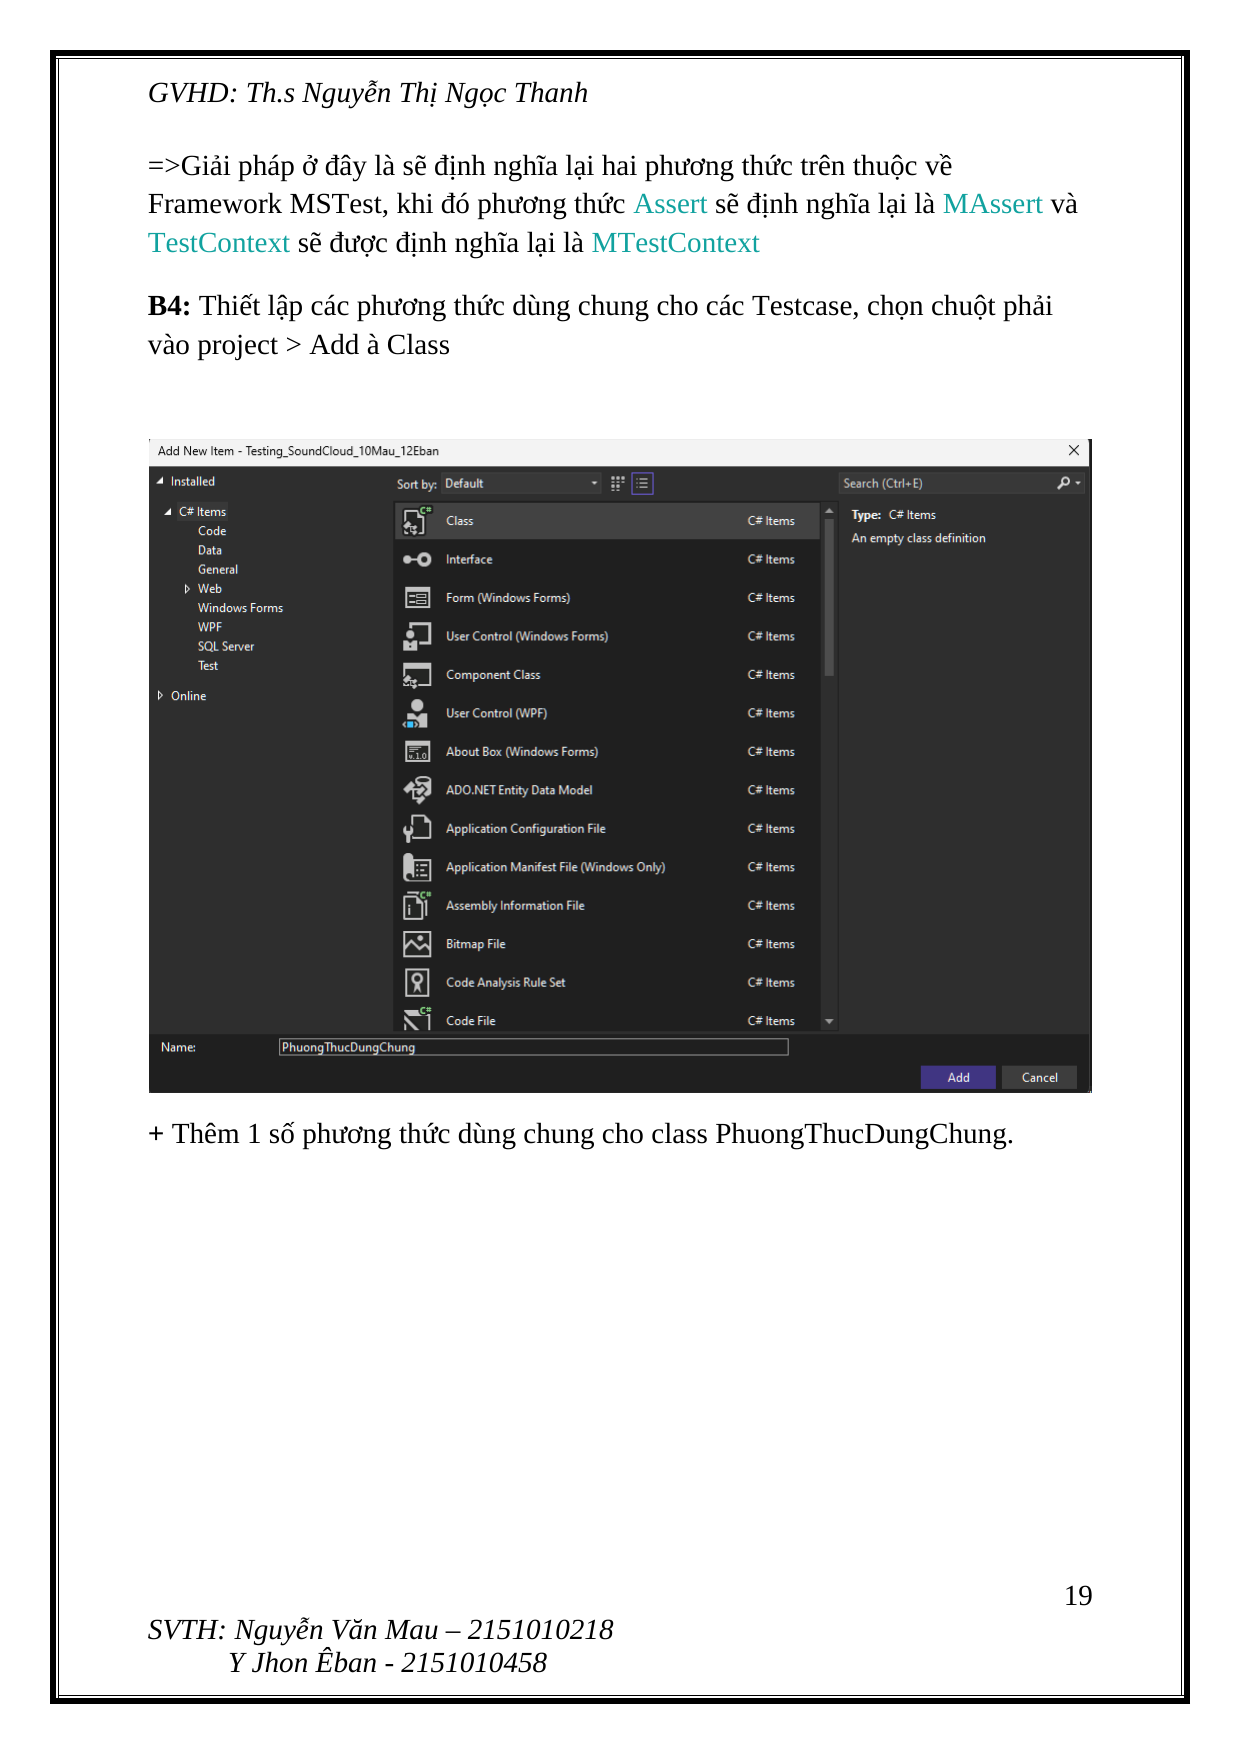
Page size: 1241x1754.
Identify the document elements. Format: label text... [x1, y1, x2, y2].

text + Thêm 1 số phương thức dùng chung cho class PhuongThucDungChung. [148, 1116, 1092, 1149]
text =>Giải pháp ở đây là sẽ định nghĩa lại hai phương thức trên thuộc về Framework MSTest, khi đó phương thức Assert sẽ định nghĩa lại là MAssert và TestContext sẽ được định nghĩa lại là MTestContext [148, 148, 1092, 258]
text B4: Thiết lập các phương thức dùng chung cho các Testcase, chọn chuột phải vào project > Add à Class [148, 288, 1092, 360]
picture [147, 437, 1093, 1095]
